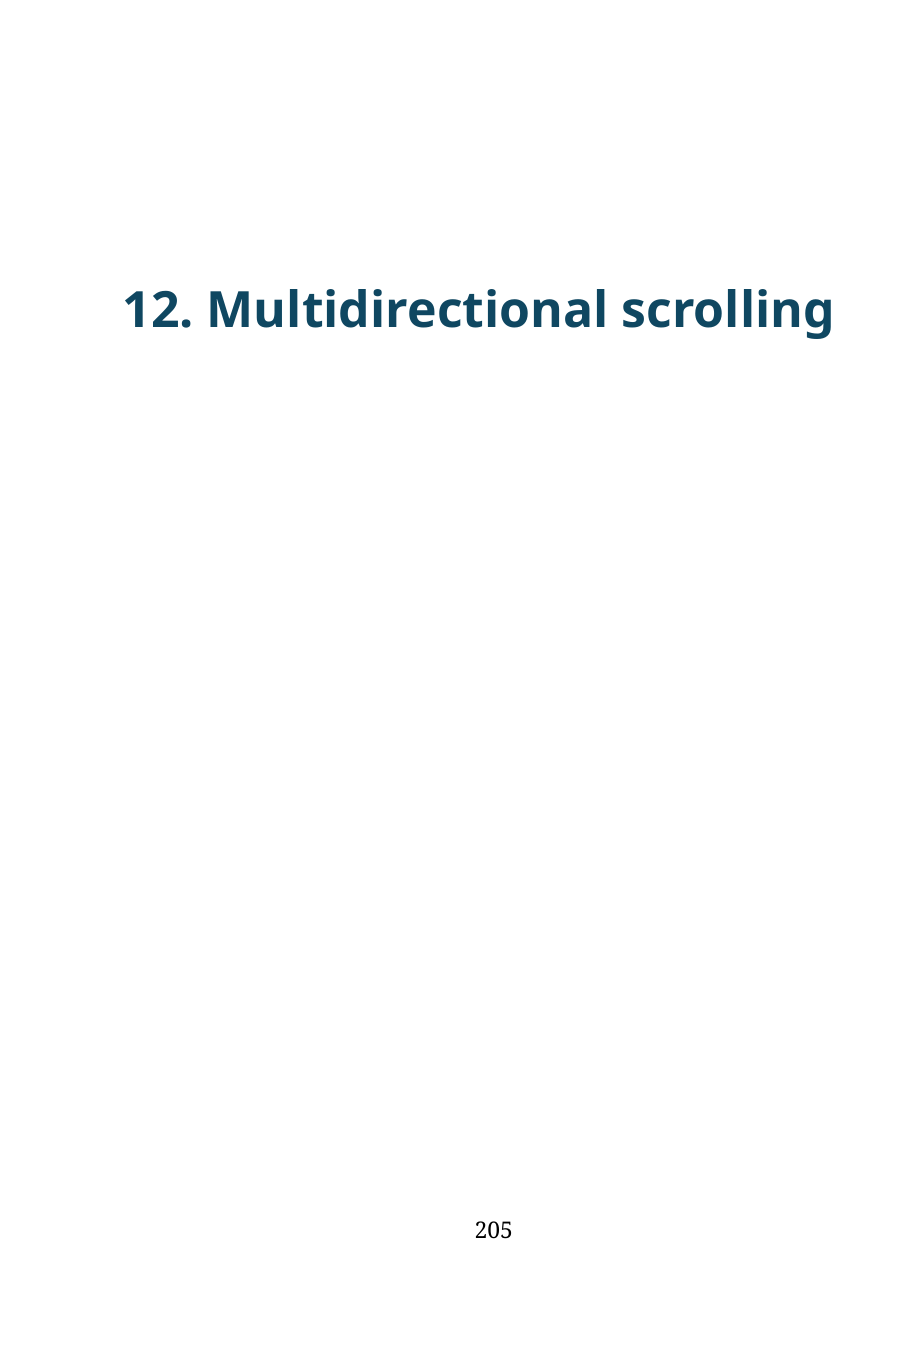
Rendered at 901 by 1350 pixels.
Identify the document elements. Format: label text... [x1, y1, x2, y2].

subtitle 12. Multidirectional scrolling [113, 274, 844, 342]
